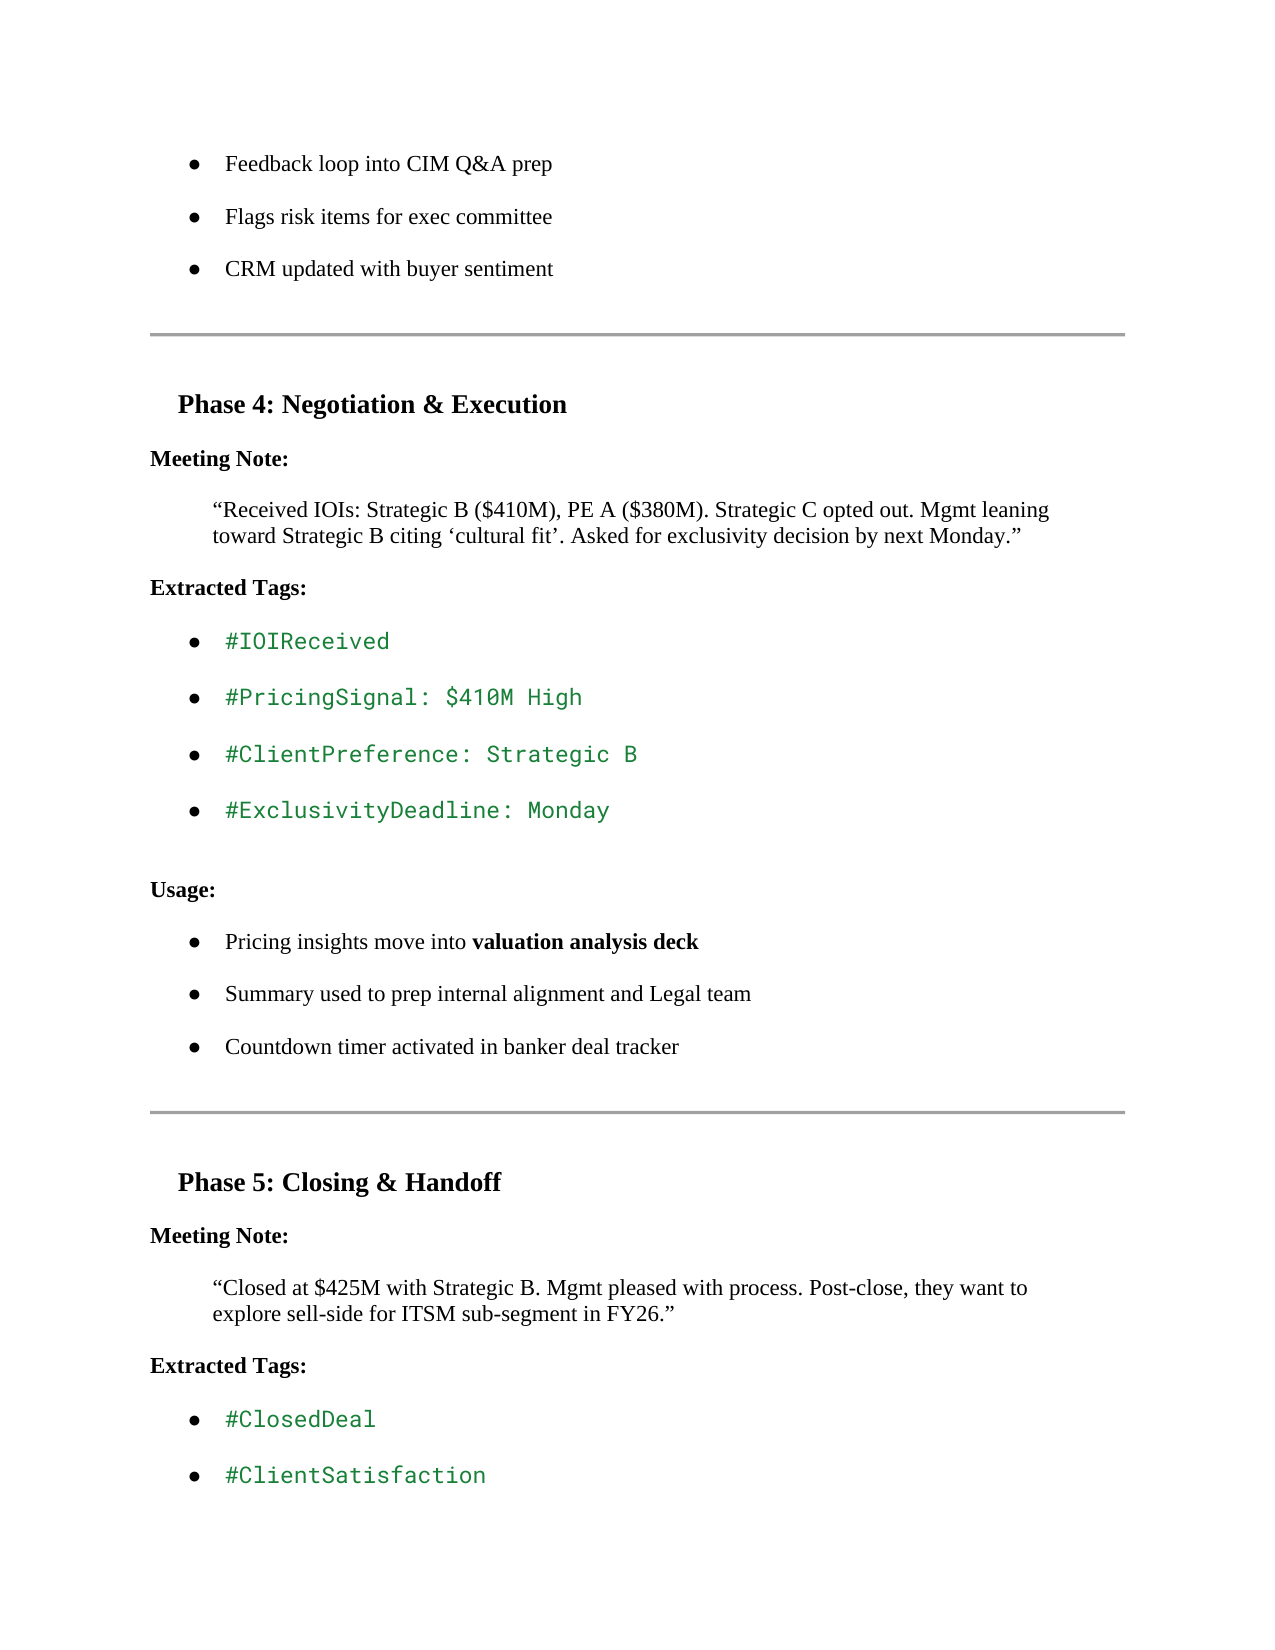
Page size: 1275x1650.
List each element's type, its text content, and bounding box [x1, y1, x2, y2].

list Countdown timer activated in banker deal tracker [187, 1033, 1125, 1086]
list #ExclusivityDeadline: Monday [187, 795, 1125, 851]
list Feedback loop into CIM Q&A prep [187, 150, 1125, 203]
list #ClosedDeal [187, 1403, 1125, 1459]
list CRM updated with buyer sentiment [187, 255, 1125, 308]
list #ClientPreference: Strategic B [187, 738, 1125, 795]
text Extracted Tags: [150, 574, 1125, 600]
list #PricingSignal: $410M High [187, 682, 1125, 738]
text Meeting Note: [150, 445, 1125, 471]
subtitle 📝 Phase 5: Closing & Handoff [150, 1166, 1125, 1198]
list Summary used to prep internal alignment and Legal team [187, 981, 1125, 1033]
text “Closed at $425M with Strategic B. Mgmt pleased with process. Post-close, they want to explore sell-side for ITSM sub-segment in FY26.” [212, 1274, 1062, 1327]
list #IOIReceived [187, 625, 1125, 682]
list Flags risk items for exec committee [187, 203, 1125, 255]
text Usage: [150, 876, 1125, 903]
text Extracted Tags: [150, 1352, 1125, 1378]
subtitle 📝 Phase 4: Negotiation & Execution [150, 389, 1125, 420]
list Pricing insights move into valuation analysis deck [187, 928, 1125, 981]
text Meeting Note: [150, 1223, 1125, 1249]
text “Received IOIs: Strategic B ($410M), PE A ($380M). Strategic C opted out. Mgmt leaning toward Strategic B citing ‘cultural fit’. Asked for exclusivity decision by next Monday.” [212, 496, 1062, 549]
list #ClientSatisfaction [187, 1459, 1125, 1490]
